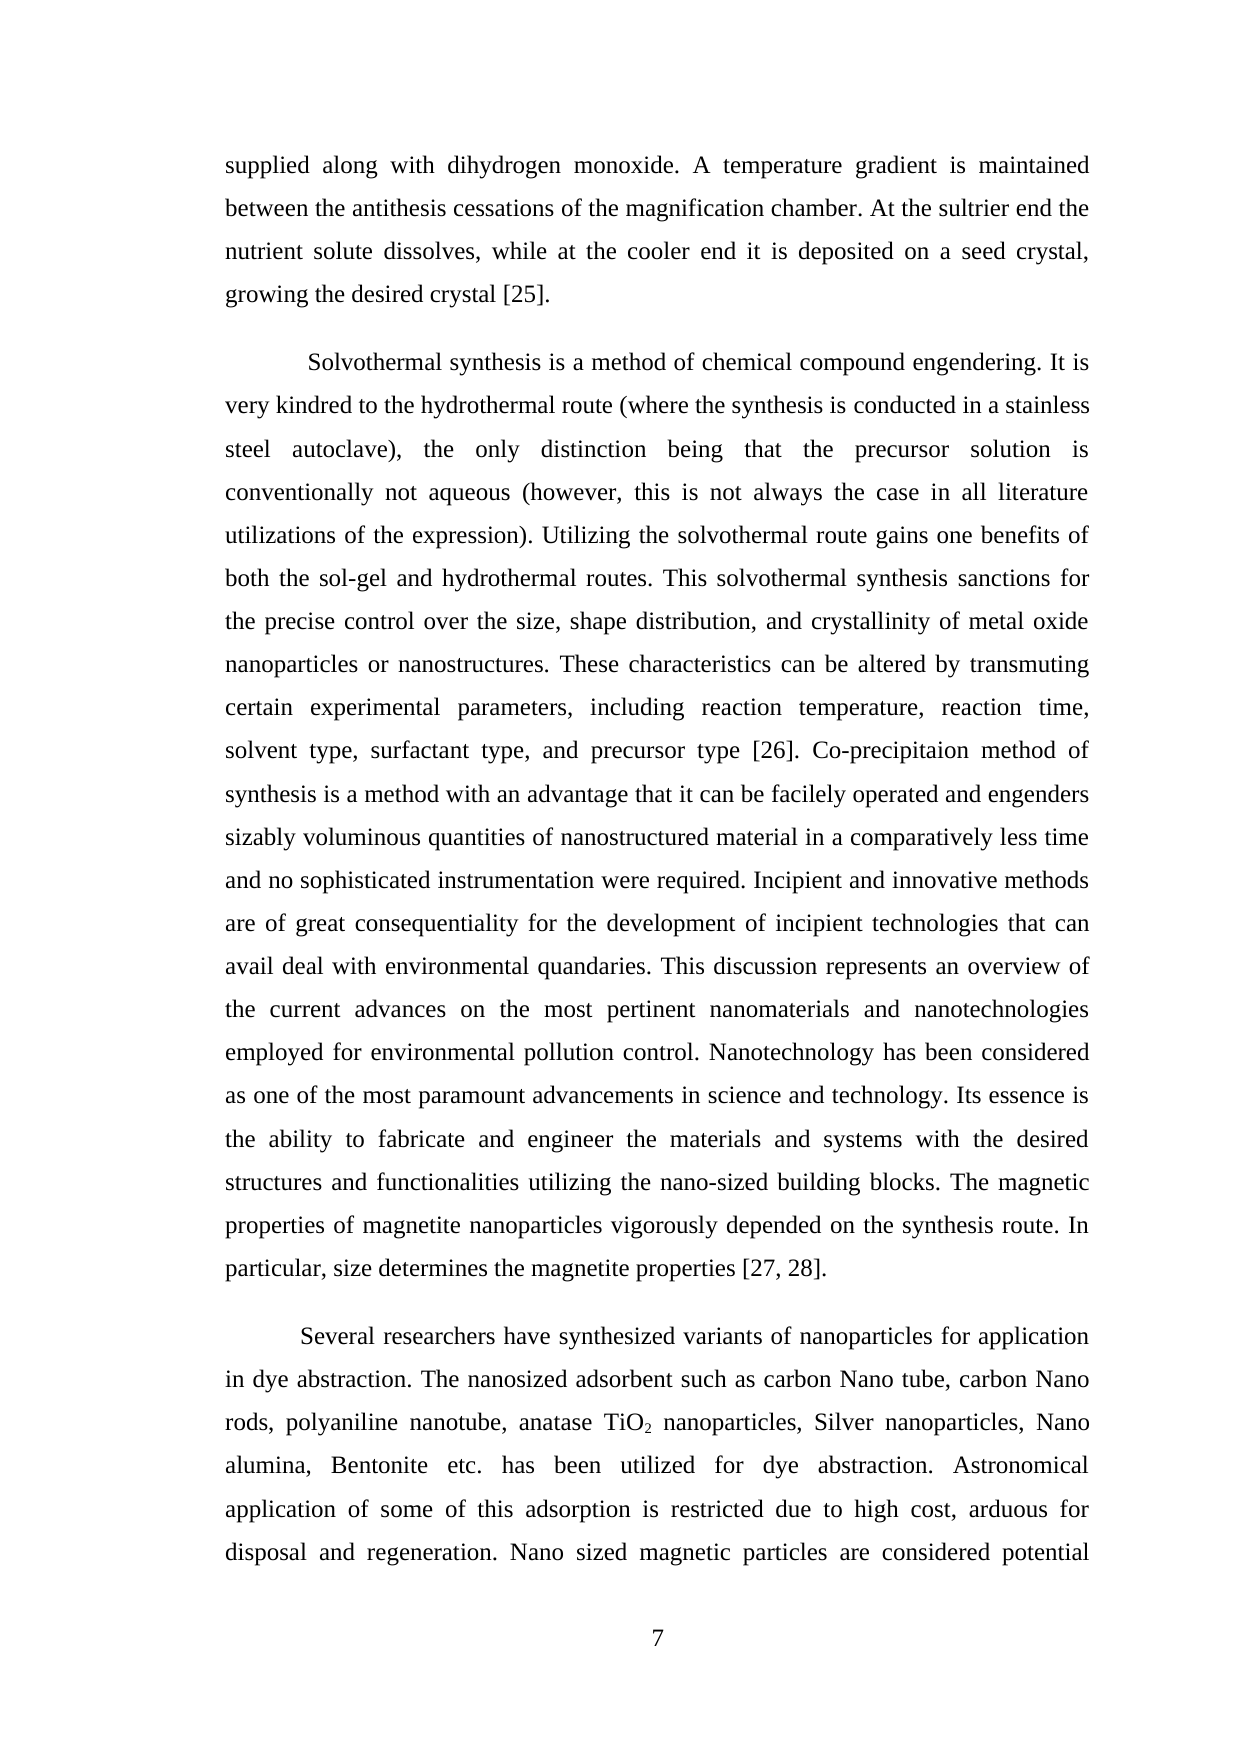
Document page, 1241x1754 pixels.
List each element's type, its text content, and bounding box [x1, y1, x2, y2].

text Solvothermal synthesis is a method of chemical compound engendering. It is very kindred to the hydrothermal route (where the synthesis is conducted in a stainless steel autoclave), the only distinction being that the precursor solution is conventionally not aqueous (however, this is not always the case in all literature utilizations of the expression). Utilizing the solvothermal route gains one benefits of both the sol-gel and hydrothermal routes. This solvothermal synthesis sanctions for the precise control over the size, shape distribution, and crystallinity of metal oxide nanoparticles or nanostructures. These characteristics can be altered by transmuting certain experimental parameters, including reaction temperature, reaction time, solvent type, surfactant type, and precursor type [26]. Co-precipitaion method of synthesis is a method with an advantage that it can be facilely operated and engenders sizably voluminous quantities of nanostructured material in a comparatively less time and no sophisticated instrumentation were required. Incipient and innovative methods are of great consequentiality for the development of incipient technologies that can avail deal with environmental quandaries. This discussion represents an overview of the current advances on the most pertinent nanomaterials and nanotechnologies employed for environmental pollution control. Nanotechnology has been considered as one of the most paramount advancements in science and technology. Its essence is the ability to fabricate and engineer the materials and systems with the desired structures and functionalities utilizing the nano-sized building blocks. The magnetic properties of magnetite nanoparticles vigorously depended on the synthesis route. In particular, size determines the magnetite properties [27, 28]. [225, 347, 1090, 1282]
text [225, 150, 1090, 308]
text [225, 1321, 1090, 1566]
